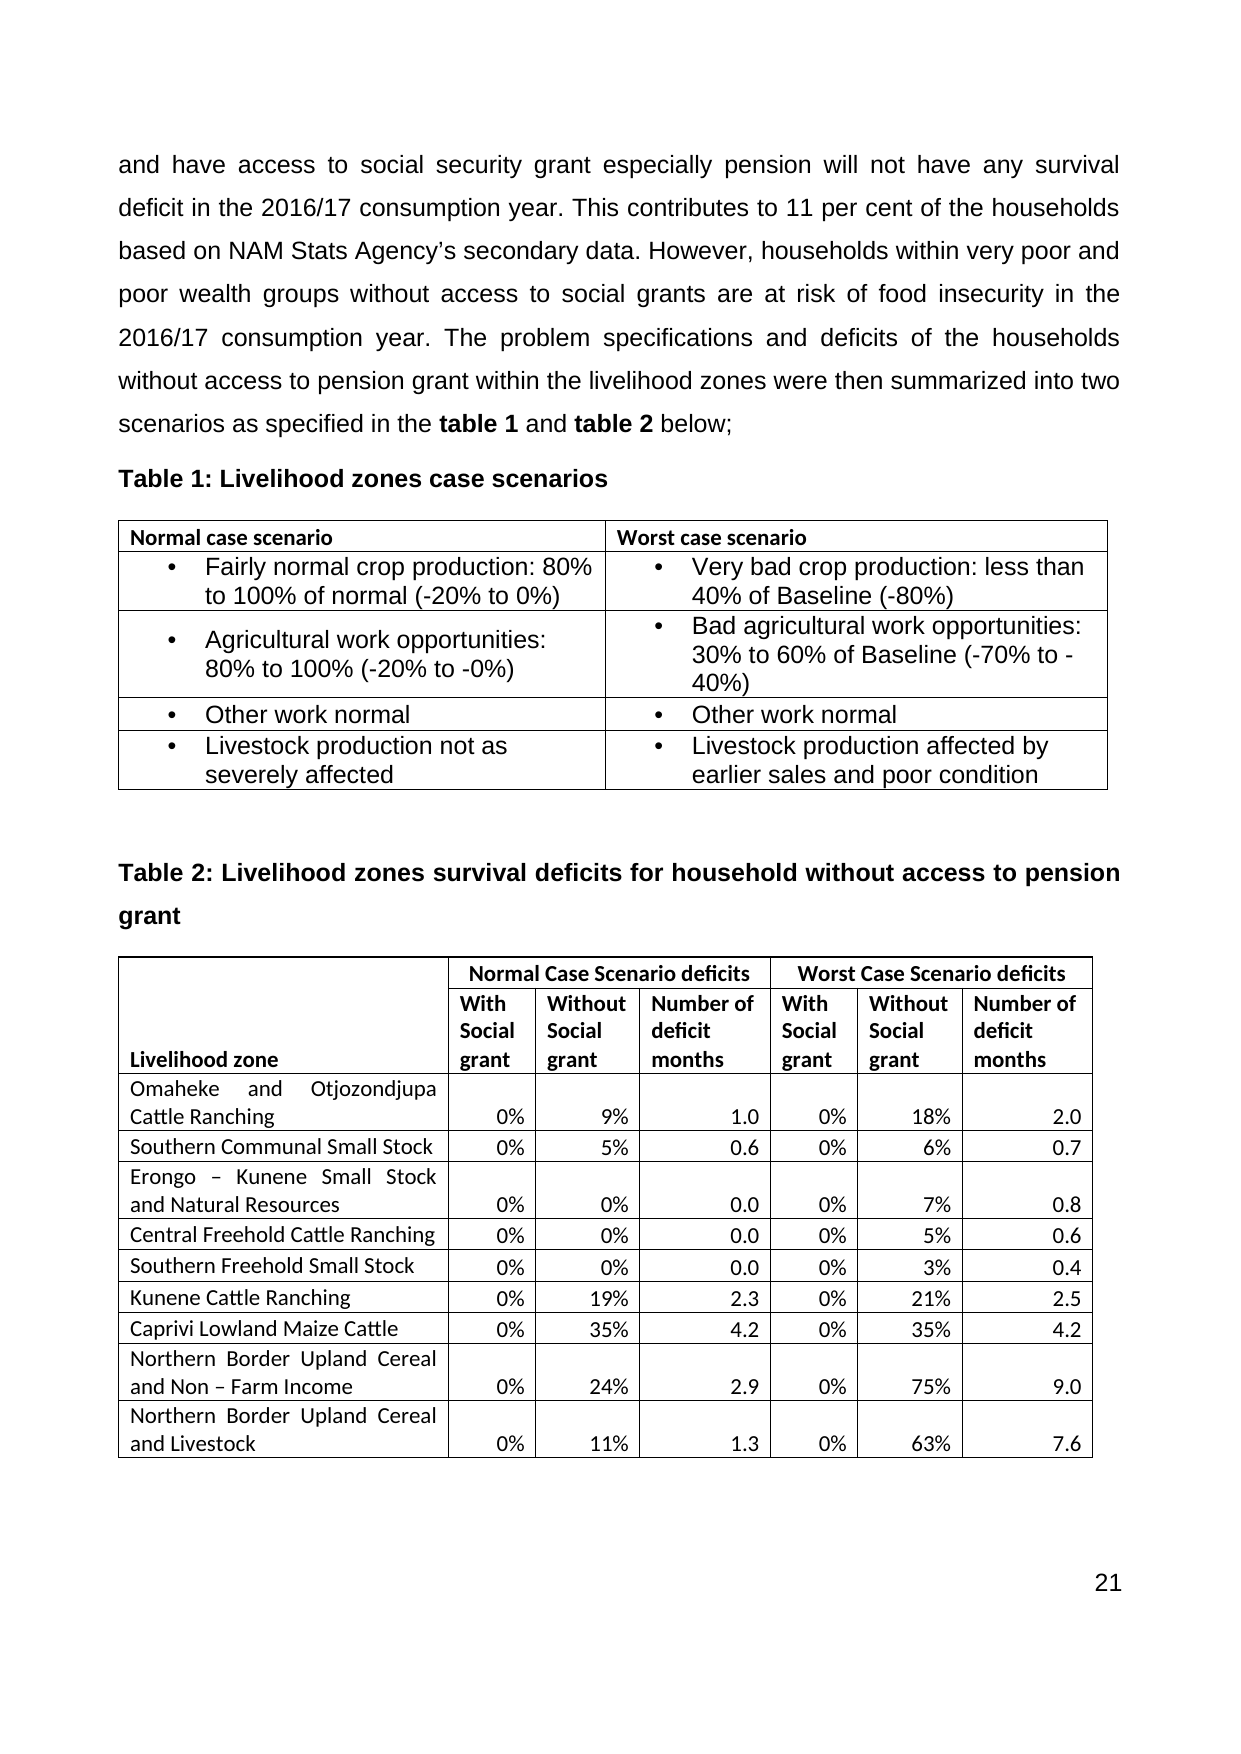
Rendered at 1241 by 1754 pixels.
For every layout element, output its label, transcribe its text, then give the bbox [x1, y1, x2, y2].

table_cell Kunene Cattle Ranching [119, 1282, 448, 1312]
table_cell 0% [771, 1282, 857, 1312]
table_cell 0% [771, 1401, 857, 1457]
table_cell 11% [536, 1401, 639, 1457]
table_cell 0% [449, 1344, 535, 1400]
table_cell 9% [536, 1074, 639, 1130]
table_cell 24% [536, 1344, 639, 1400]
table_cell Other work normal [119, 698, 605, 730]
table_cell 18% [858, 1074, 962, 1130]
table_cell Without Social grant [858, 989, 962, 1073]
text Table 1: Livelihood zones case scenarios [118, 464, 1122, 493]
table_cell 5% [536, 1131, 639, 1161]
table_cell 0% [536, 1162, 639, 1218]
table_cell 0% [771, 1219, 857, 1249]
table_cell 9.0 [963, 1344, 1092, 1400]
table_cell 0.0 [640, 1250, 770, 1281]
table_cell 0% [449, 1282, 535, 1312]
table_cell Central Freehold Cattle Ranching [119, 1219, 448, 1249]
table_cell Without Social grant [536, 989, 639, 1073]
table_cell 0% [771, 1344, 857, 1400]
table_header Worst Case Scenario deficits [771, 958, 1092, 988]
table_cell 0.6 [640, 1131, 770, 1161]
table_cell 0% [449, 1074, 535, 1130]
table_cell 0.4 [963, 1250, 1092, 1281]
table_cell 0% [771, 1313, 857, 1343]
table_cell 0% [449, 1162, 535, 1218]
table_cell Northern Border Upland Cereal and Livestock [119, 1401, 448, 1457]
table_cell 0.6 [963, 1219, 1092, 1249]
table_header Normal Case Scenario deficits [449, 958, 770, 988]
table_cell 7.6 [963, 1401, 1092, 1457]
table_cell Erongo – Kunene Small Stock and Natural Resources [119, 1162, 448, 1218]
table_cell 0% [536, 1219, 639, 1249]
table_cell Very bad crop production: less than 40% of Baseline (-80%) [606, 552, 1107, 610]
table_cell 1.0 [640, 1074, 770, 1130]
table_cell Fairly normal crop production: 80% to 100% of normal (-20% to 0%) [119, 552, 605, 610]
table_cell 0% [771, 1074, 857, 1130]
table_cell Livestock production not as severely affected [119, 731, 605, 788]
table_cell 0% [449, 1401, 535, 1457]
table_cell 7% [858, 1162, 962, 1218]
table_cell 2.9 [640, 1344, 770, 1400]
table_cell 19% [536, 1282, 639, 1312]
table_cell 35% [858, 1313, 962, 1343]
table_cell 0% [771, 1250, 857, 1281]
table_cell Southern Freehold Small Stock [119, 1250, 448, 1281]
table_cell Northern Border Upland Cereal and Non – Farm Income [119, 1344, 448, 1400]
table_cell 0% [449, 1131, 535, 1161]
table_cell 0% [536, 1250, 639, 1281]
table_cell 6% [858, 1131, 962, 1161]
table_cell Southern Communal Small Stock [119, 1131, 448, 1161]
text Table 2: Livelihood zones survival deficits for household without access to pension grant [118, 858, 1122, 929]
table_cell 75% [858, 1344, 962, 1400]
table_header Normal case scenario [119, 521, 605, 551]
table_cell 0.8 [963, 1162, 1092, 1218]
table_cell 3% [858, 1250, 962, 1281]
table_cell 4.2 [963, 1313, 1092, 1343]
table_cell Other work normal [606, 698, 1107, 730]
table_cell 2.0 [963, 1074, 1092, 1130]
table_cell Number of deficit months [963, 989, 1092, 1073]
table_cell 2.3 [640, 1282, 770, 1312]
table_cell 21% [858, 1282, 962, 1312]
table_cell Bad agricultural work opportunities: 30% to 60% of Baseline (-70% to -40%) [606, 611, 1107, 697]
table_cell 0.0 [640, 1219, 770, 1249]
table_cell 0% [449, 1250, 535, 1281]
table_cell With Social grant [449, 989, 535, 1073]
table_cell Caprivi Lowland Maize Cattle [119, 1313, 448, 1343]
table_cell 0% [449, 1219, 535, 1249]
table_header Livelihood zone [119, 958, 448, 1073]
table_cell 2.5 [963, 1282, 1092, 1312]
table_cell 63% [858, 1401, 962, 1457]
table_cell 0.7 [963, 1131, 1092, 1161]
table_cell 35% [536, 1313, 639, 1343]
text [118, 150, 1122, 437]
table_cell 0% [771, 1131, 857, 1161]
table_cell 0% [771, 1162, 857, 1218]
table_header Worst case scenario [606, 521, 1107, 551]
table_cell 0% [449, 1313, 535, 1343]
table_cell Omaheke and Otjozondjupa Cattle Ranching [119, 1074, 448, 1130]
table_cell Number of deficit months [640, 989, 770, 1073]
table_cell 0.0 [640, 1162, 770, 1218]
table_cell Livestock production affected by earlier sales and poor condition [606, 731, 1107, 788]
table_cell 4.2 [640, 1313, 770, 1343]
table_cell 5% [858, 1219, 962, 1249]
table_cell With Social grant [771, 989, 857, 1073]
table_cell Agricultural work opportunities: 80% to 100% (-20% to -0%) [119, 611, 605, 697]
table_cell 1.3 [640, 1401, 770, 1457]
